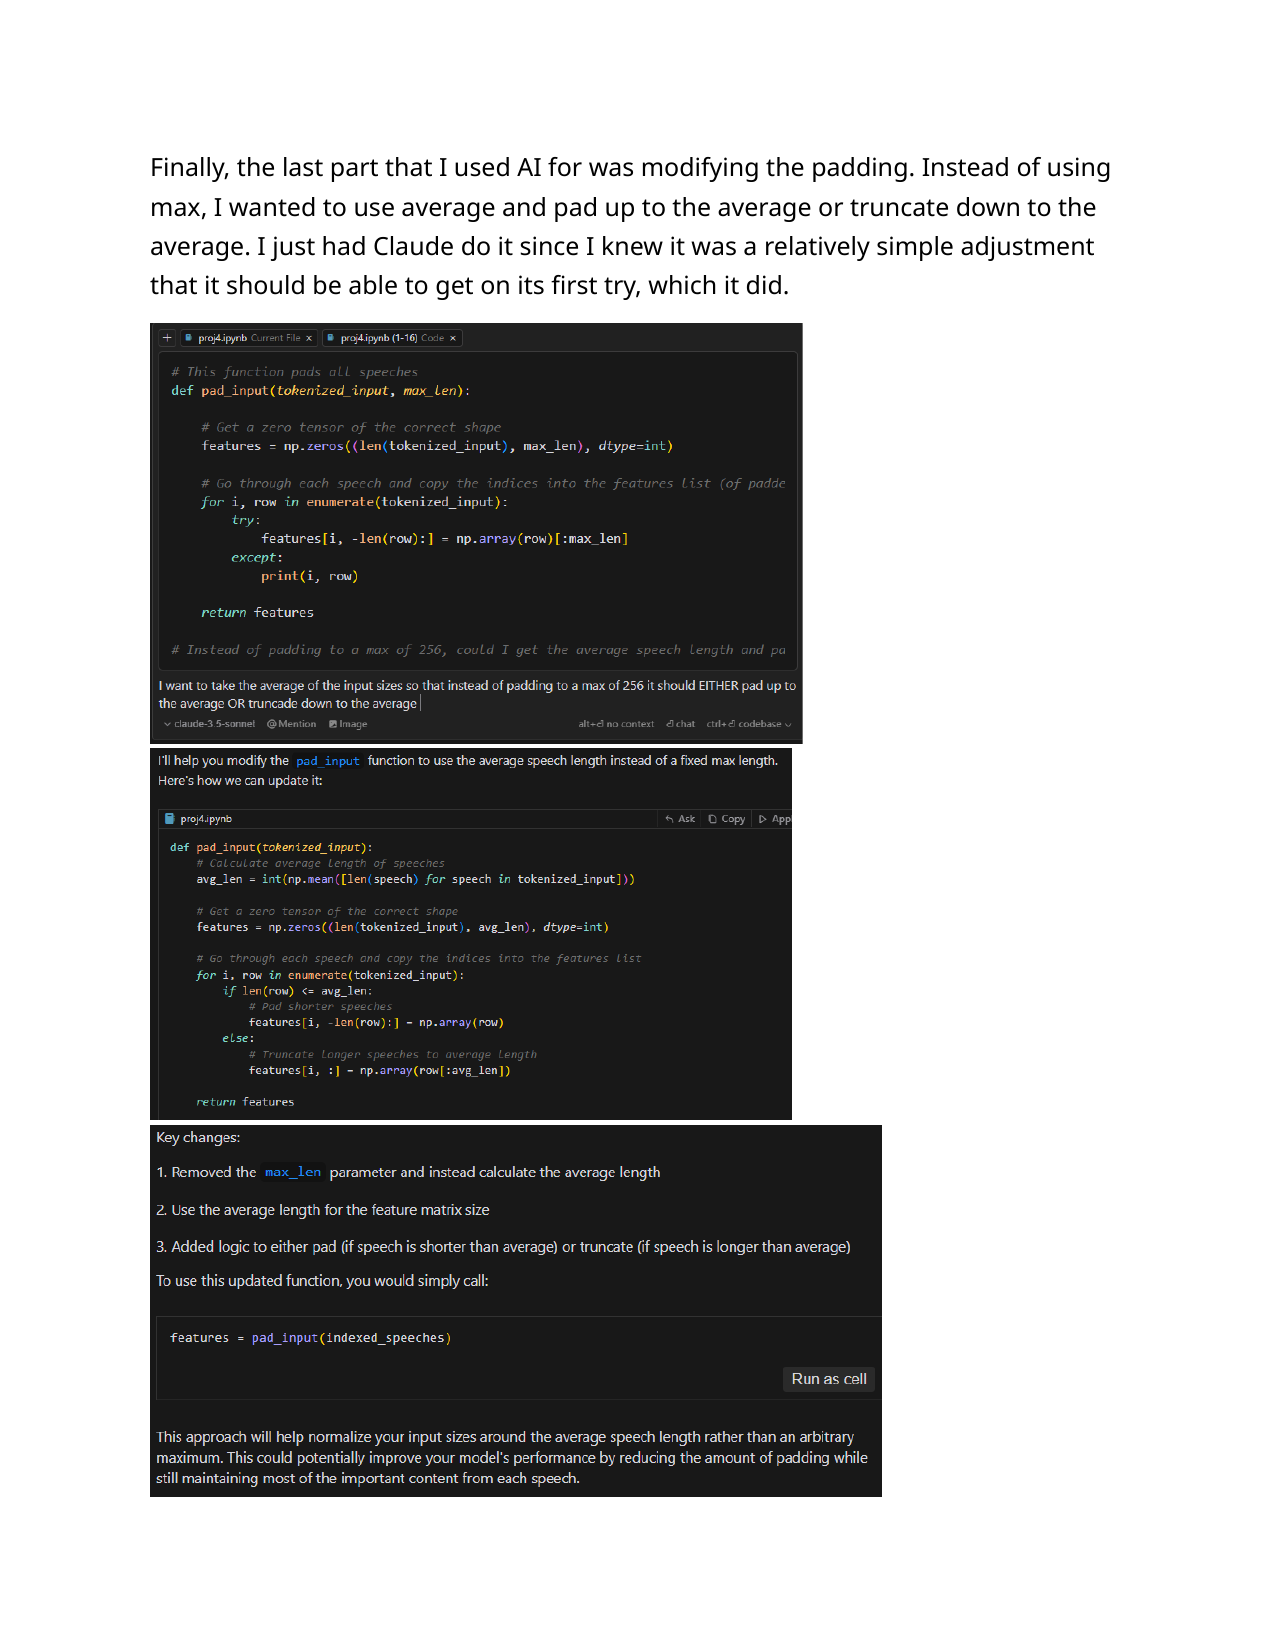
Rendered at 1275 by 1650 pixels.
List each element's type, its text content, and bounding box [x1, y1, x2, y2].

picture [150, 748, 792, 1120]
picture [150, 323, 803, 744]
text Finally, the last part that I used AI for was modifying the padding. Instead of using max, I wanted to use average and pad up to the average or truncate down to the average. I just had Claude do it since I knew it was a relatively simple adjustment that it should be able to get on its first try, which it did. [150, 150, 1125, 302]
picture [150, 1125, 882, 1497]
